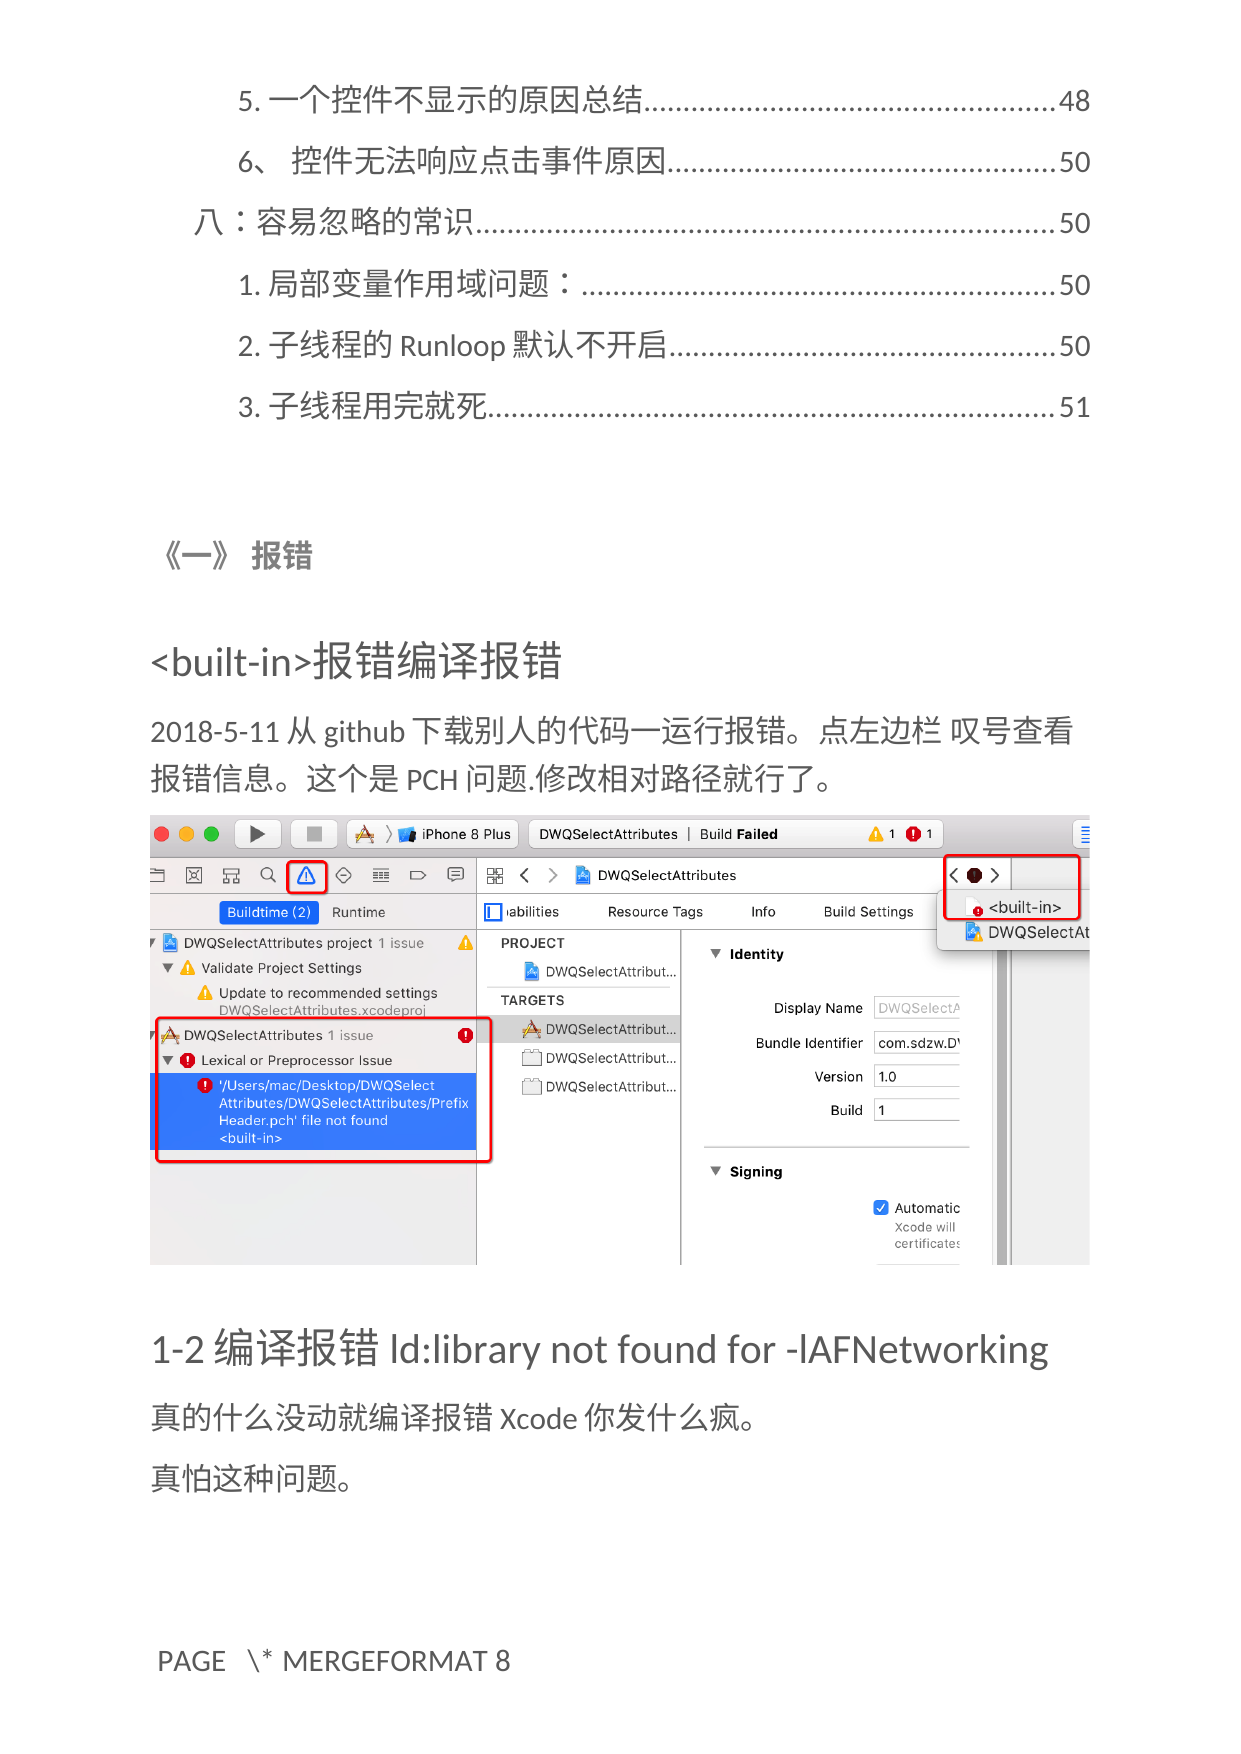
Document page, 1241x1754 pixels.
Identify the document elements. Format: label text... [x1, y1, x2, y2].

text 5. 一个控件不显示的原因总结 48 [237, 75, 1090, 120]
text 八：容易忽略的常识 50 [194, 197, 1090, 243]
text 2018-5-11从github下载别人的代码一运行报错。点左边栏 叹号查看报错信息。这个是PCH问题.修改相对路径就行了。 [150, 706, 1090, 800]
text 1. 局部变量作用域问题： 50 [237, 259, 1090, 304]
text 6、 控件无法响应点击事件原因 50 [237, 136, 1090, 181]
text 真怕这种问题。 [150, 1454, 1090, 1499]
subtitle 1-2编译报错 ld:library not found for -lAFNetworking [150, 1315, 1090, 1376]
text 2. 子线程的Runloop默认不开启 50 [237, 320, 1090, 365]
subtitle <built-in>报错编译报错 [150, 628, 1090, 688]
picture [150, 815, 1090, 1265]
text 真的什么没动就编译报错Xcode你发什么疯。 [150, 1393, 1090, 1438]
text 3. 子线程用完就死 51 [237, 381, 1090, 426]
subtitle 《一》 报错 [150, 532, 1090, 577]
